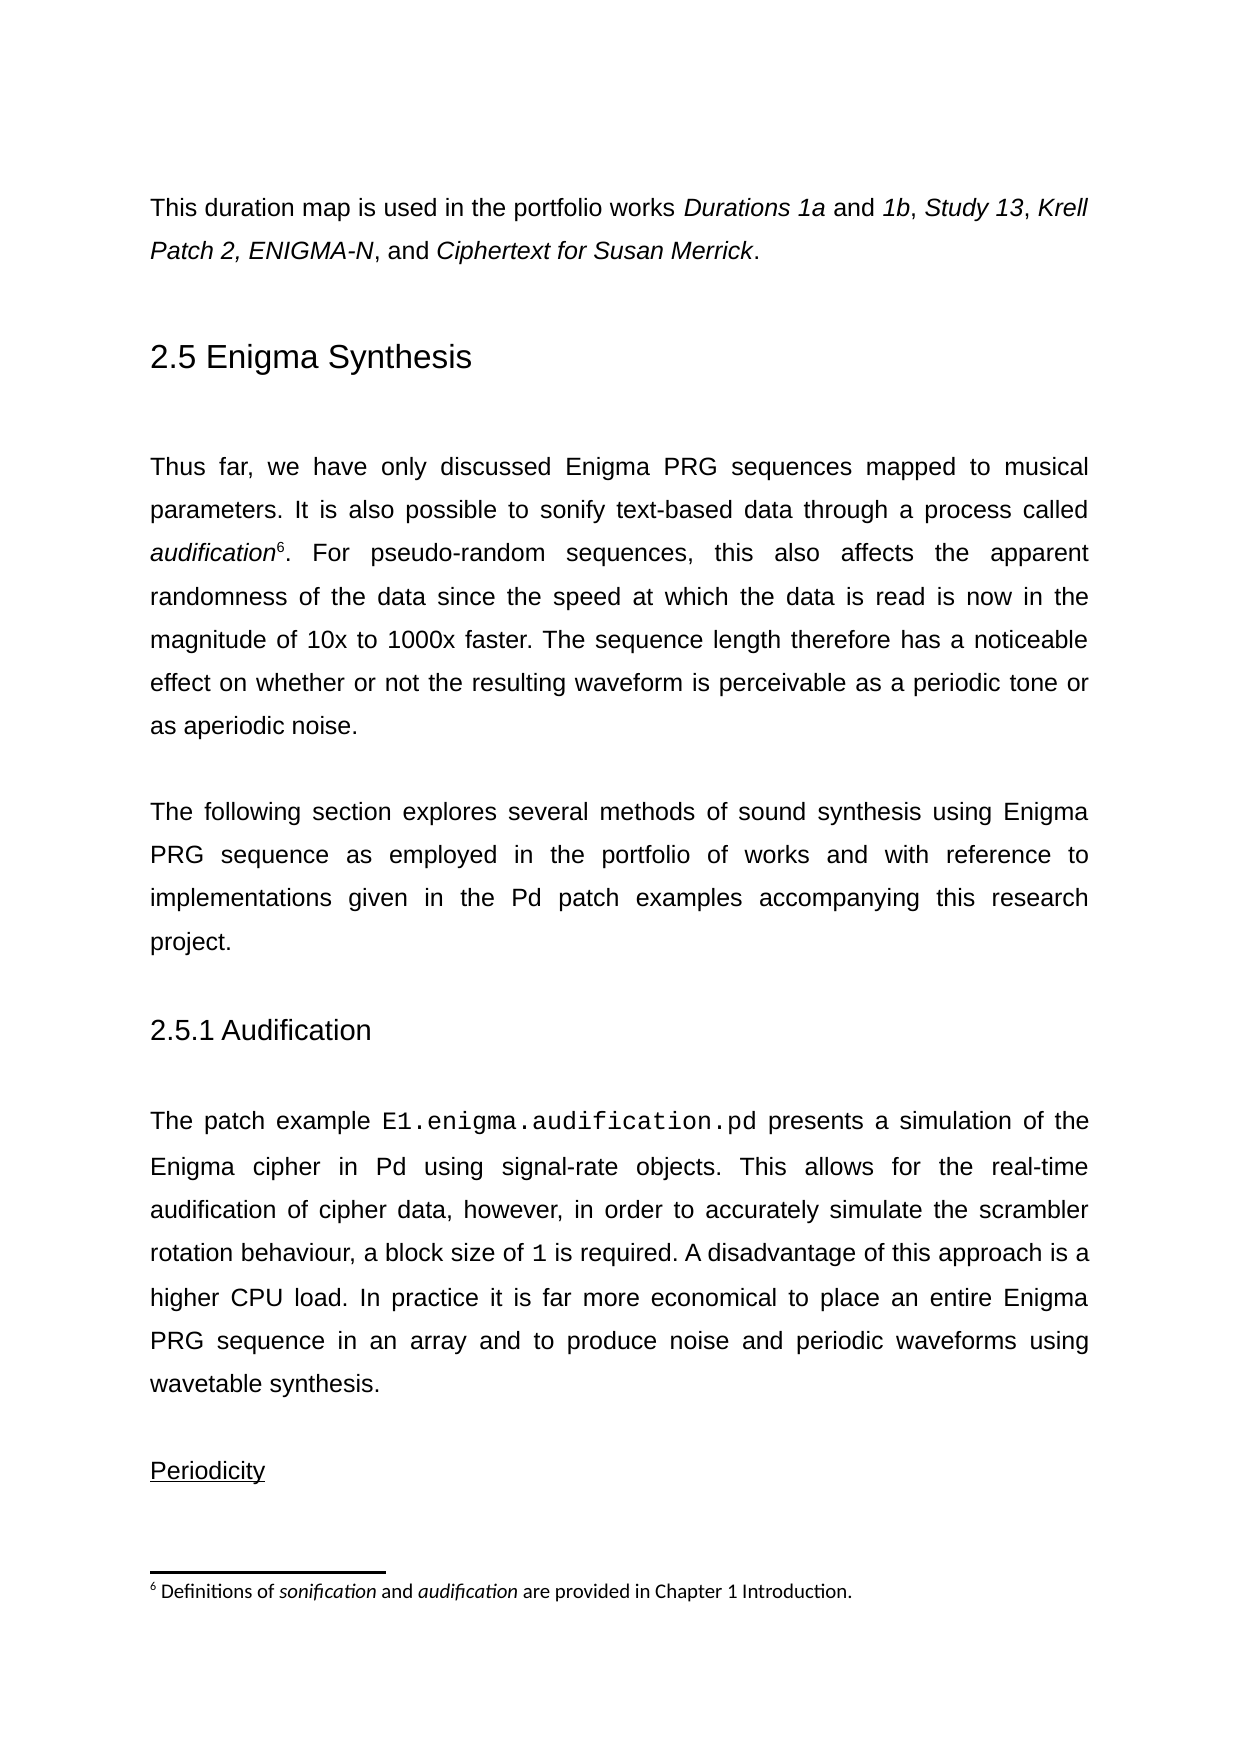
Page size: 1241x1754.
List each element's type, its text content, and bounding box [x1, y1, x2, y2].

text Periodicity [150, 1456, 1090, 1484]
text 2.5.1 Audification [150, 1013, 1090, 1046]
text This duration map is used in the portfolio works Durations 1a and 1b, Study 13, Krell Patch 2, ENIGMA-N, and Ciphertext for Susan Merrick. [150, 193, 1090, 265]
text Thus far, we have only discussed Enigma PRG sequences mapped to musical parameters. It is also possible to sonify text-based data through a process called audification. For pseudo-random sequences, this also affects the apparent randomness of the data since the speed at which the data is read is now in the magnitude of 10x to 1000x faster. The sequence length therefore has a noticeable effect on whether or not the resulting waveform is perceivable as a periodic tone or as aperiodic noise. [150, 452, 1090, 740]
text The patch example E1.enigma.audification.pd presents a simulation of the Enigma cipher in Pd using signal-rate objects. This allows for the real-time audification of cipher data, however, in order to accurately simulate the scrambler rotation behaviour, a block size of 1 is required. A disadvantage of this approach is a higher CPU load. In practice it is far more economical to place an entire Enigma PRG sequence in an array and to produce noise and periodic waveforms using wavetable synthesis. [150, 1106, 1090, 1398]
text 2.5 Enigma Synthesis [150, 337, 1090, 375]
text The following section explores several methods of sound synthesis using Enigma PRG sequence as employed in the portfolio of works and with reference to implementations given in the Pd patch examples accompanying this research project. [150, 797, 1090, 955]
